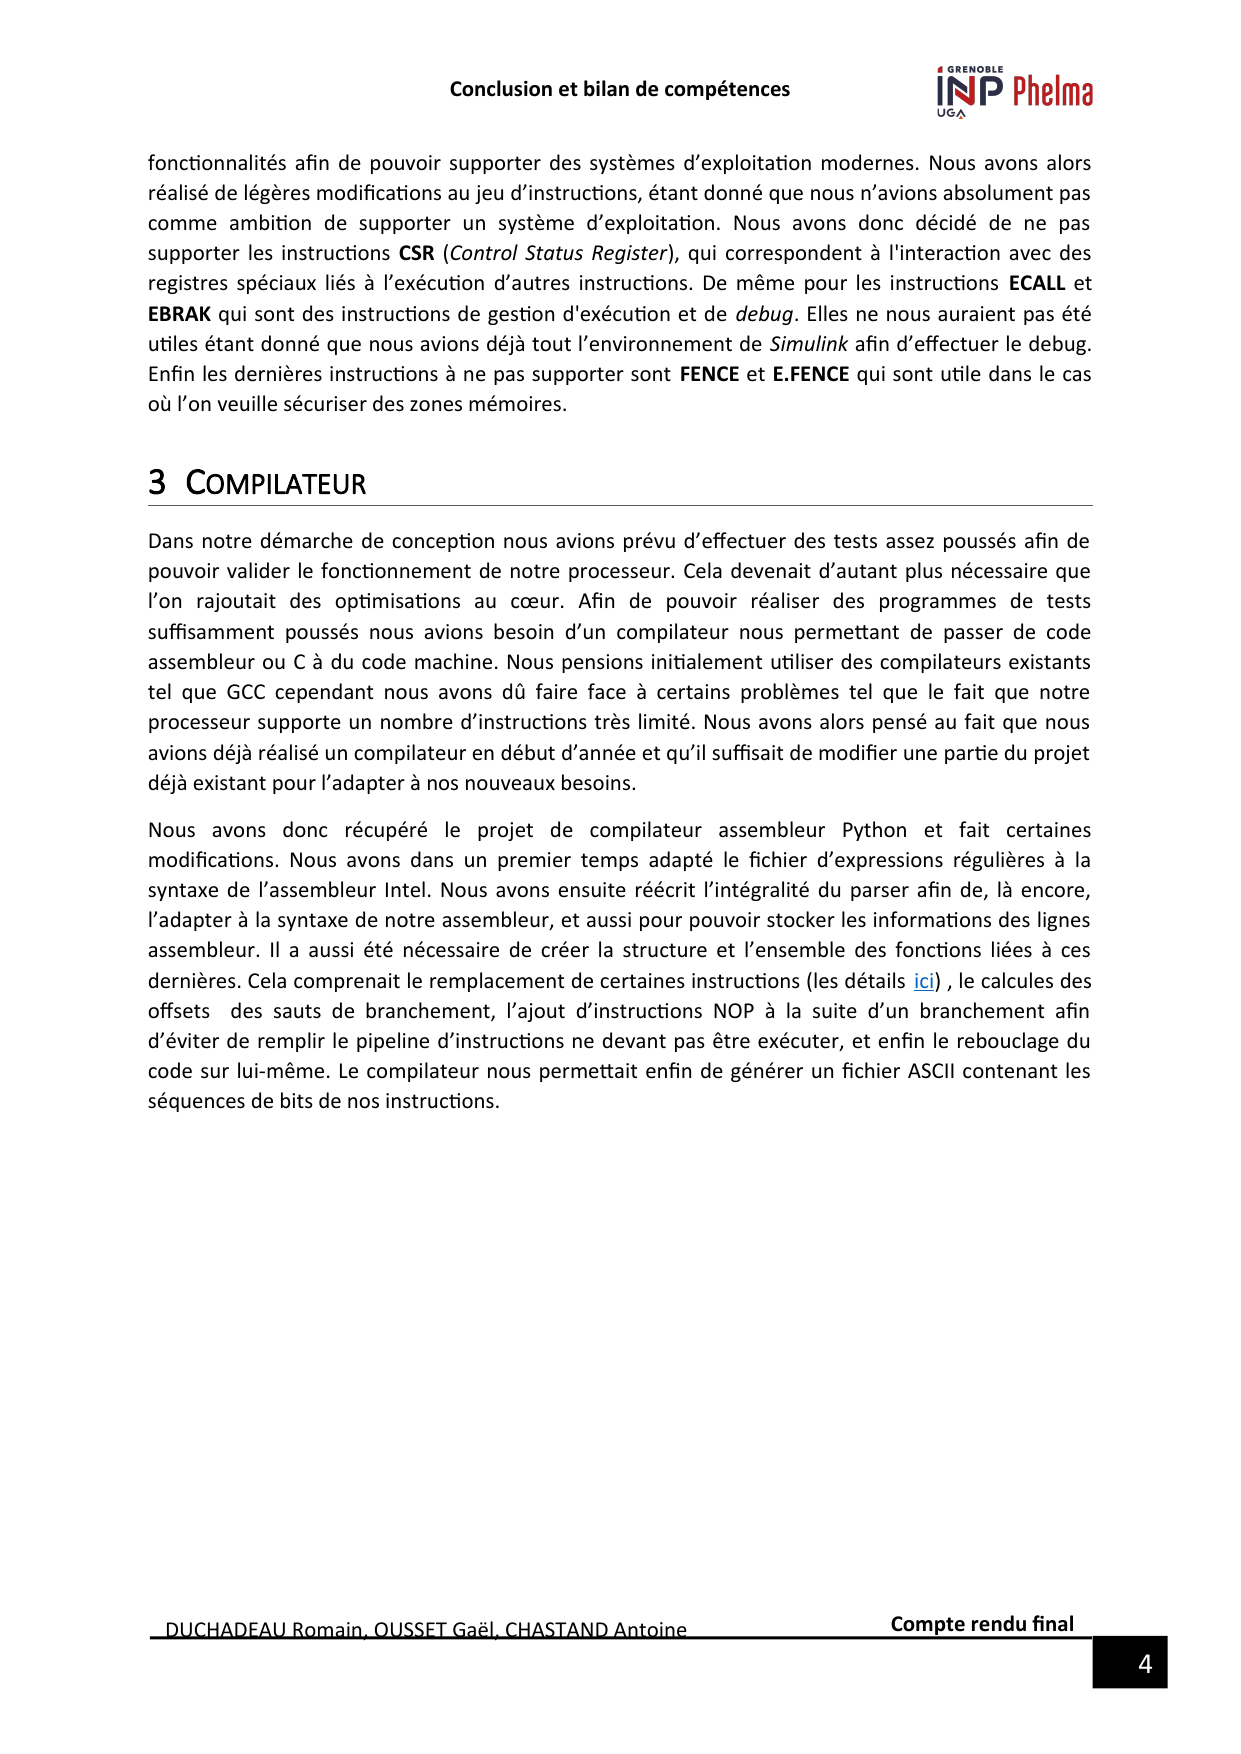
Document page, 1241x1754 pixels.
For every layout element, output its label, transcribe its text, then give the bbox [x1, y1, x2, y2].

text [148, 148, 1093, 417]
text Nous avons donc récupéré le projet de compilateur assembleur Python et fait certaines modifications. Nous avons dans un premier temps adapté le fichier d’expressions régulières à la syntaxe de l’assembleur Intel. Nous avons ensuite réécrit l’intégralité du parser afin de, là encore, l’adapter à la syntaxe de notre assembleur, et aussi pour pouvoir stocker les informations des lignes assembleur. Il a aussi été nécessaire de créer la structure et l’ensemble des fonctions liées à ces dernières. Cela comprenait le remplacement de certaines instructions (les détails ici) , le calcules des offsets des sauts de branchement, l’ajout d’instructions NOP à la suite d’un branchement afin d’éviter de remplir le pipeline d’instructions ne devant pas être exécuter, et enfin le rebouclage du code sur lui-même. Le compilateur nous permettait enfin de générer un fichier ASCII contenant les séquences de bits de nos instructions. [148, 815, 1093, 1115]
text Dans notre démarche de conception nous avions prévu d’effectuer des tests assez poussés afin de pouvoir valider le fonctionnement de notre processeur. Cela devenait d’autant plus nécessaire que l’on rajoutait des optimisations au cœur. Afin de pouvoir réaliser des programmes de tests suffisamment poussés nous avions besoin d’un compilateur nous permettant de passer de code assembleur ou C à du code machine. Nous pensions initialement utiliser des compilateurs existants tel que GCC cependant nous avons dû faire face à certains problèmes tel que le fait que notre processeur supporte un nombre d’instructions très limité. Nous avons alors pensé au fait que nous avions déjà réalisé un compilateur en début d’année et qu’il suffisait de modifier une partie du projet déjà existant pour l’adapter à nos nouveaux besoins. [148, 526, 1093, 796]
subtitle Compilateur [148, 457, 1093, 505]
picture [937, 66, 1093, 119]
